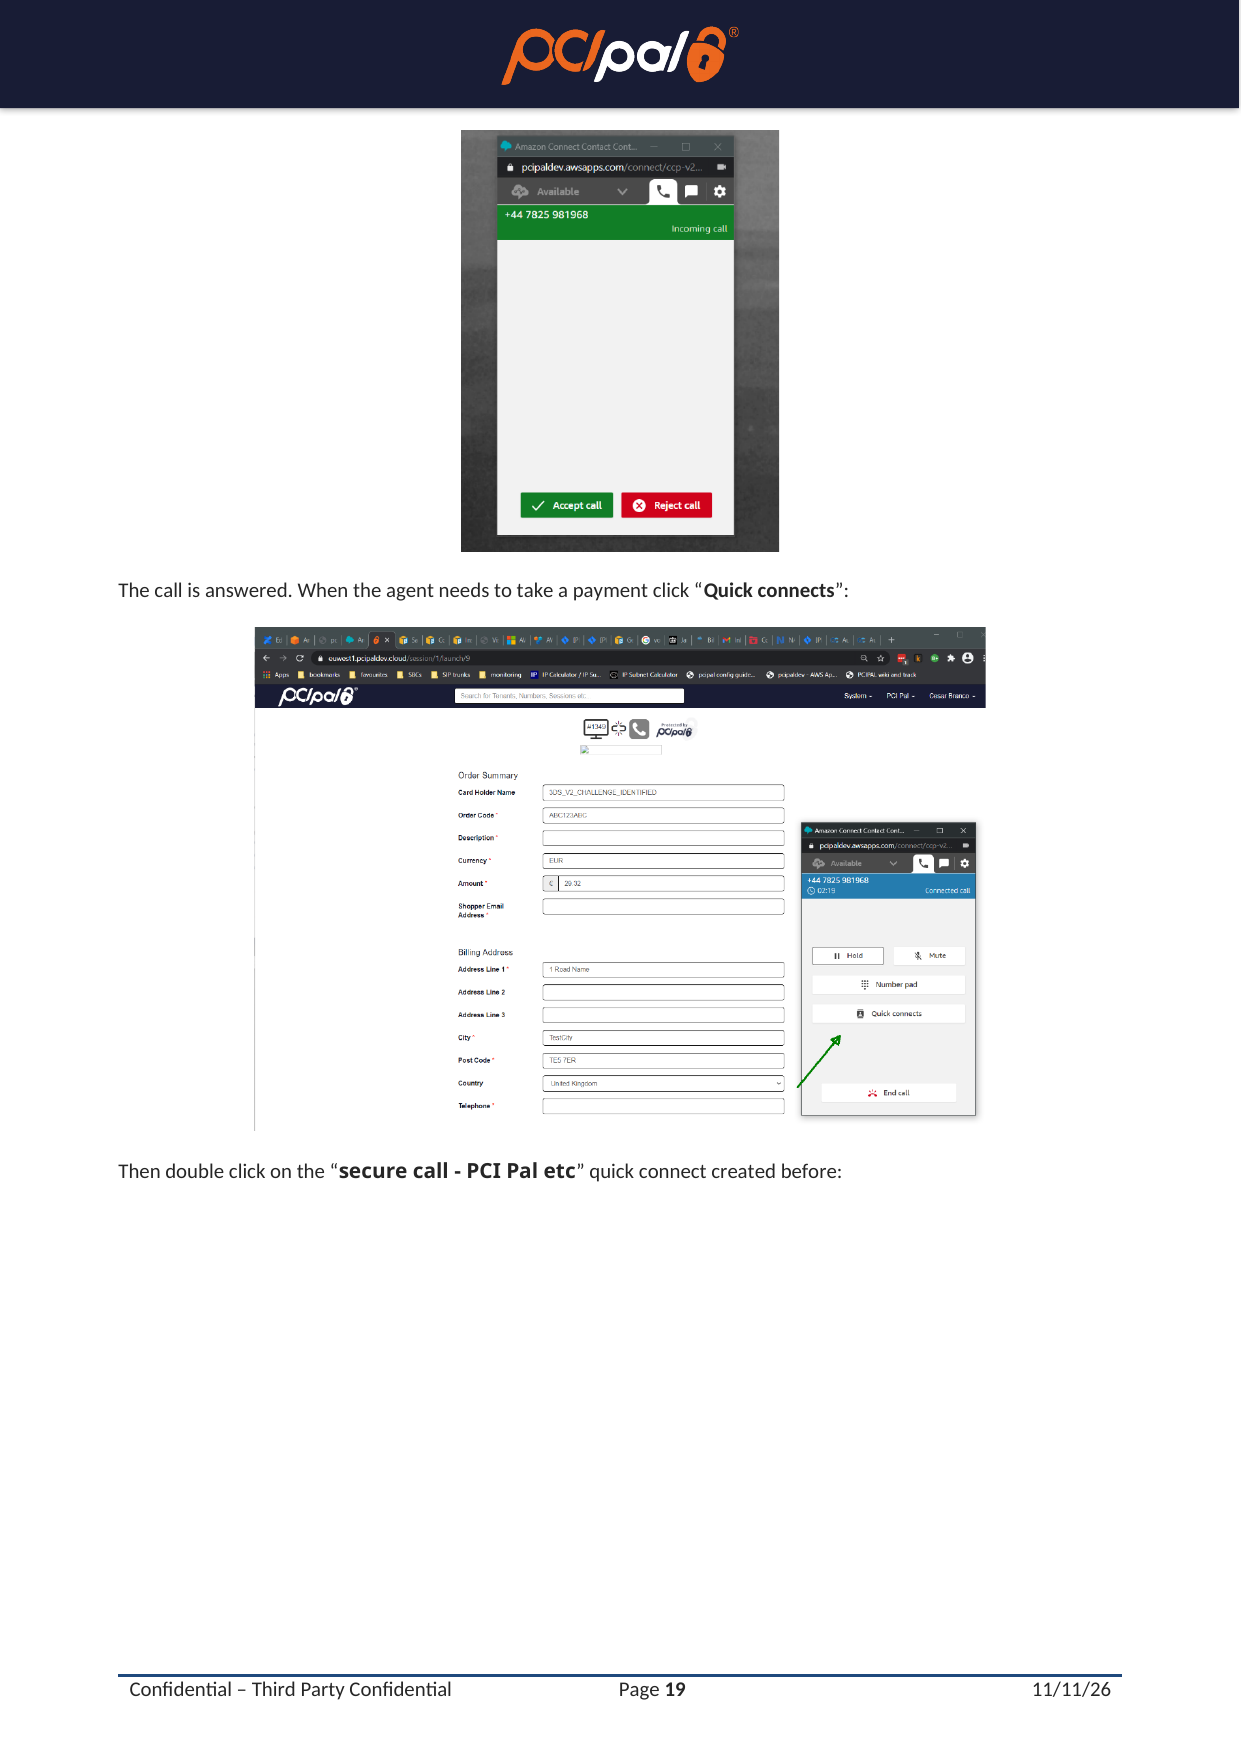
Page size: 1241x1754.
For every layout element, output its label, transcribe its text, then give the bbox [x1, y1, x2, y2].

picture [501, 26, 739, 85]
picture [461, 130, 780, 552]
text The call is answered. When the agent needs to take a payment click “Quick connects”: [118, 577, 1122, 602]
text Then double click on the “secure call - PCI Pal etc” quick connect created before: [118, 1156, 1122, 1184]
picture [254, 627, 986, 1131]
